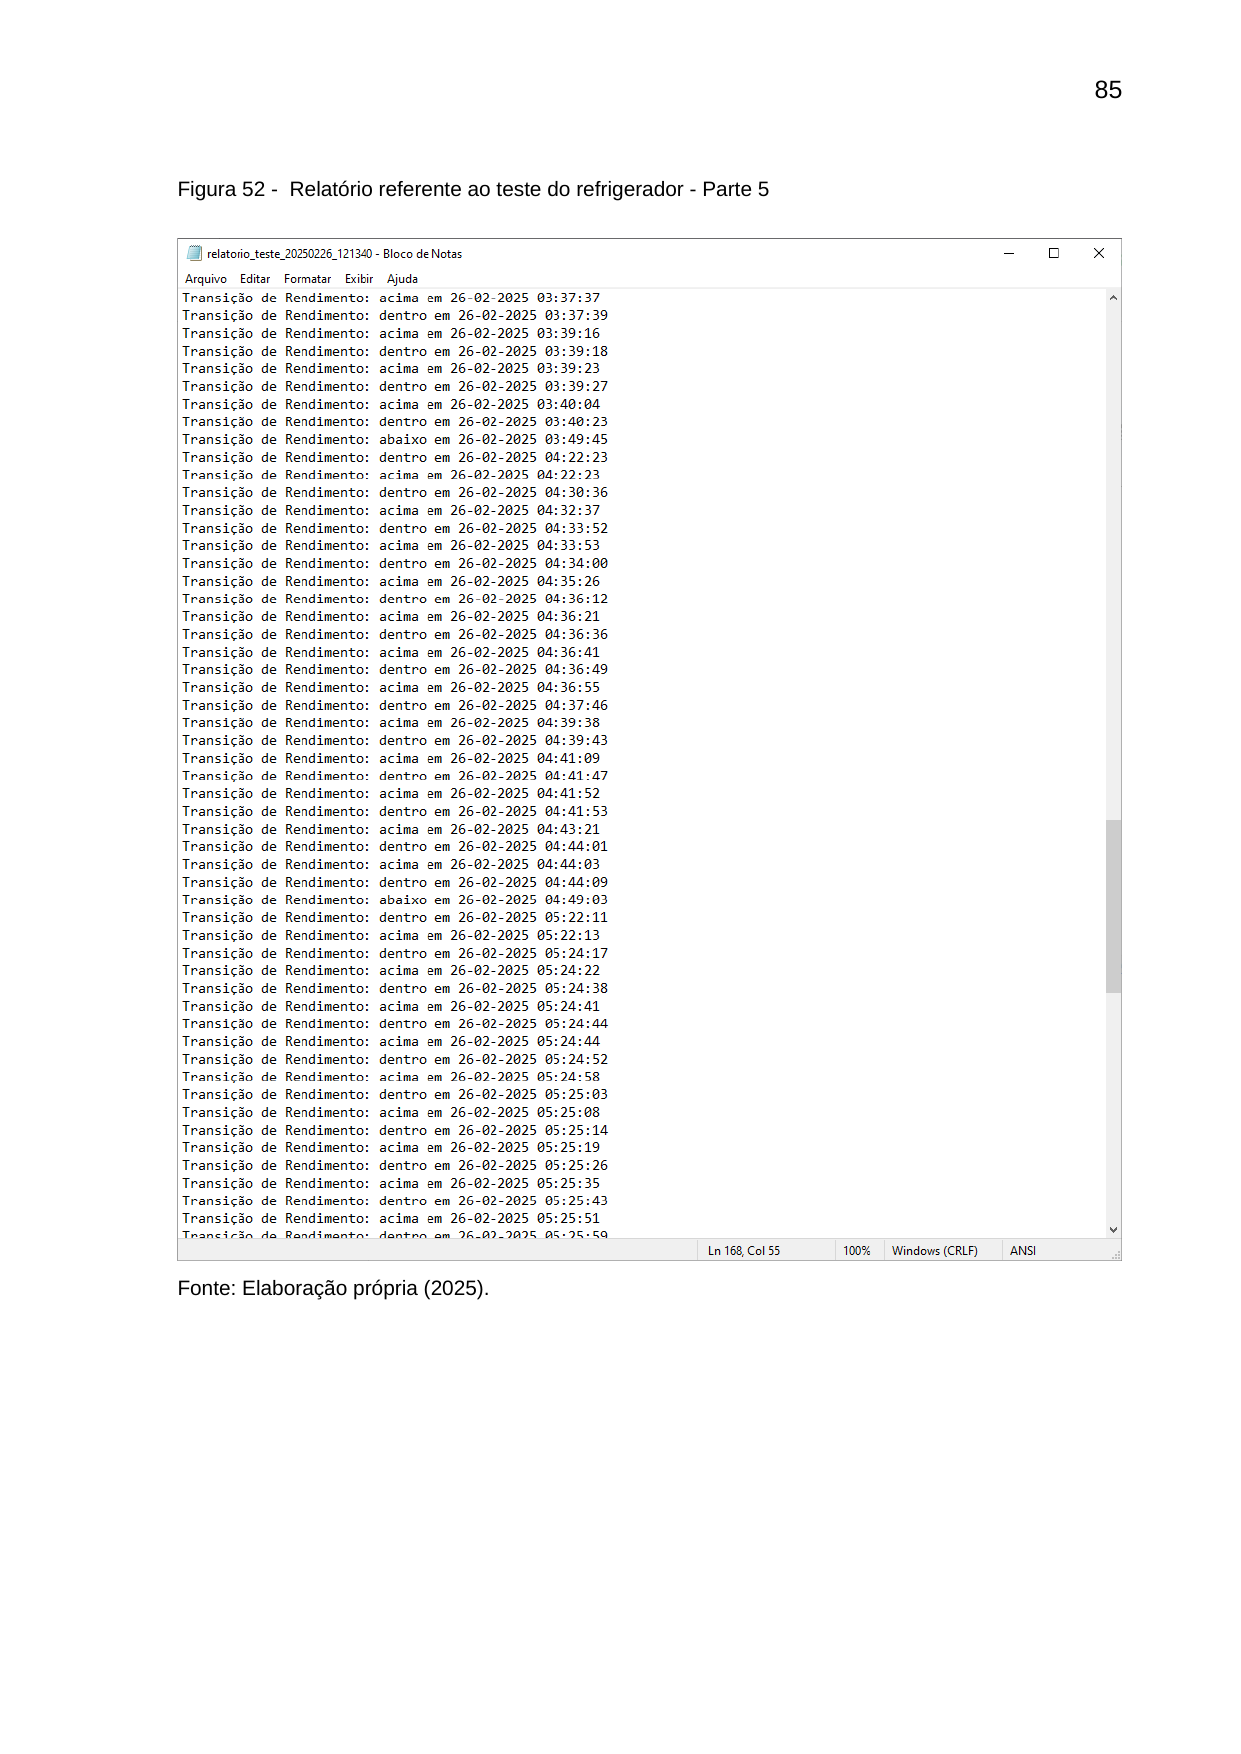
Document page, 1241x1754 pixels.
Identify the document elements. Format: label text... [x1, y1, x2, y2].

subtitle Figura 52 - Relatório referente ao teste do refrigerador - Parte 5 [177, 177, 1122, 201]
text Fonte: Elaboração própria (2025). [177, 1275, 1122, 1299]
picture [177, 238, 1122, 1261]
